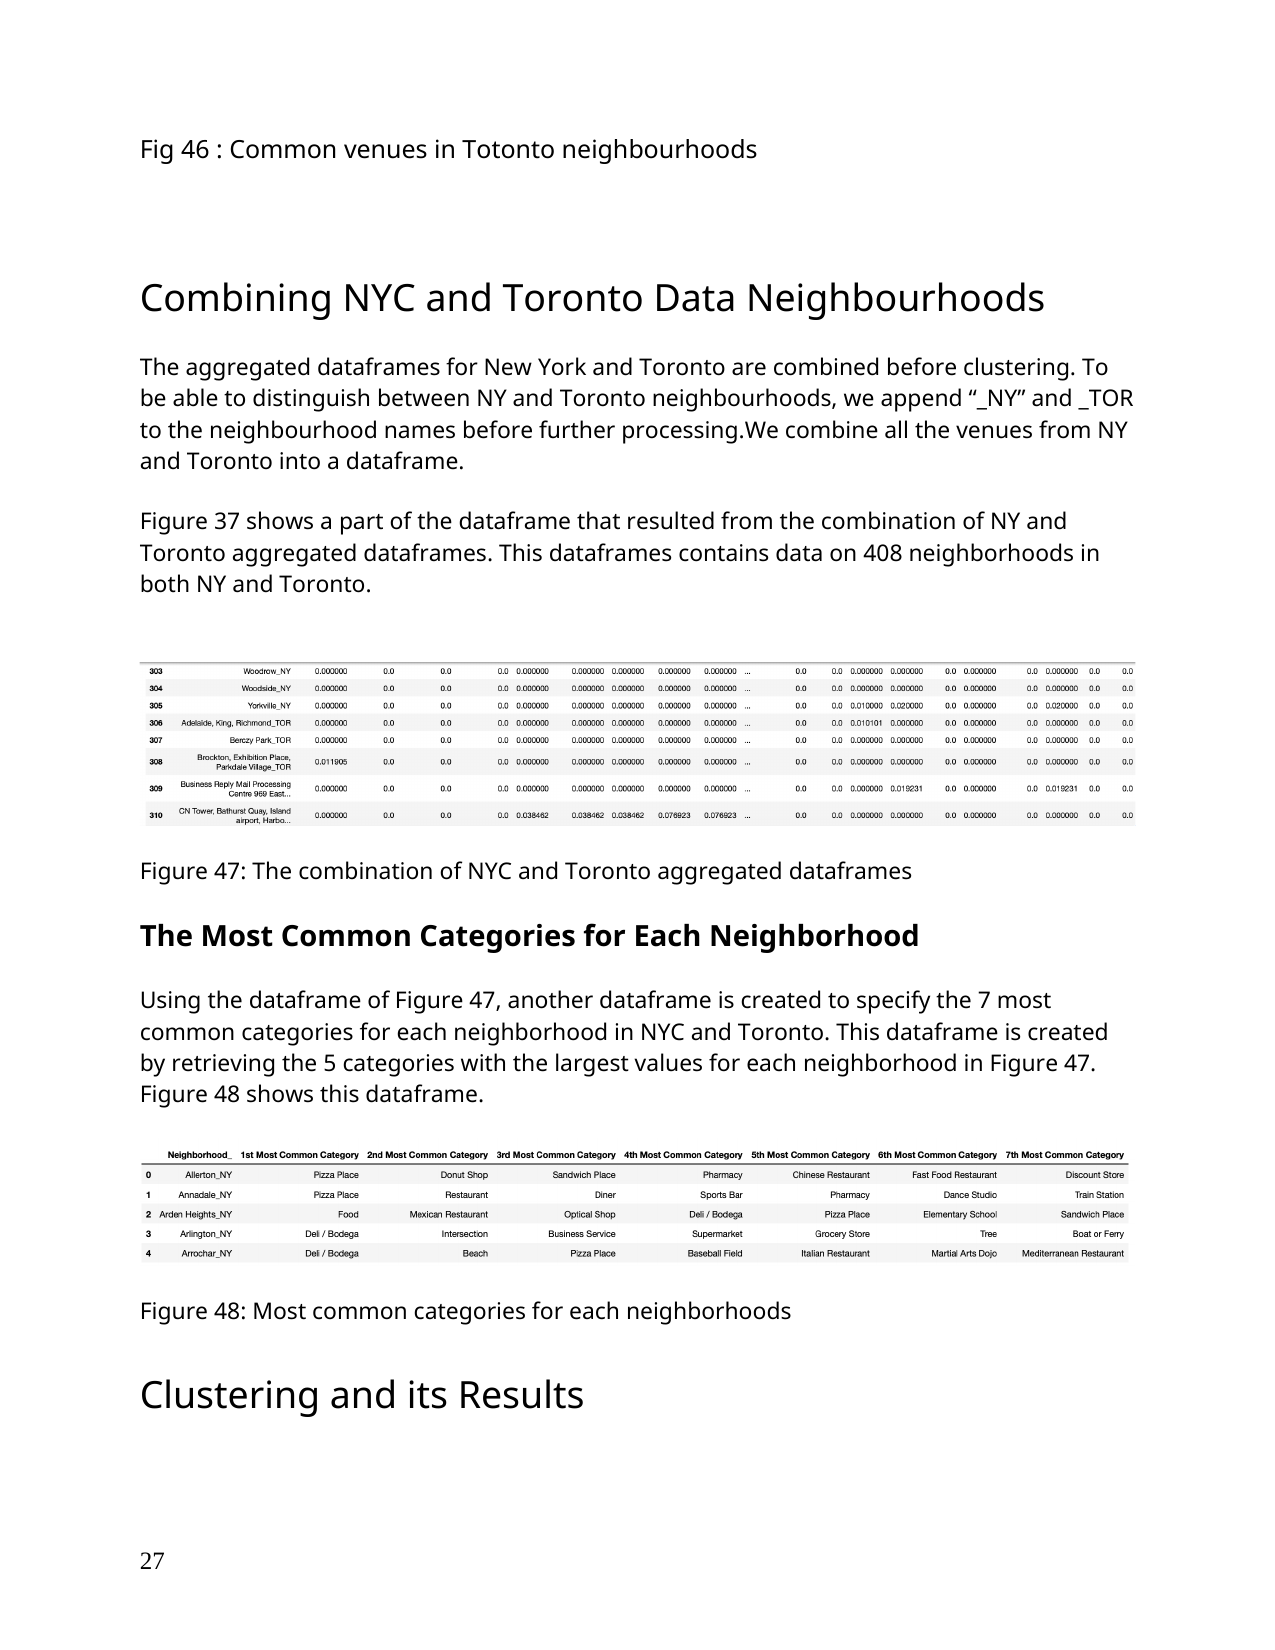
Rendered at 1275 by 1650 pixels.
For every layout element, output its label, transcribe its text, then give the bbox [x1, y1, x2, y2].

text Figure 48: Most common categories for each neighborhoods [139, 1295, 1136, 1326]
text Fig 46 : Common venues in Totonto neighbourhoods [139, 132, 1136, 166]
picture [139, 662, 1136, 826]
text Figure 47: The combination of NYC and Toronto aggregated dataframes [139, 855, 1136, 886]
text The aggregated dataframes for New York and Toronto are combined before clustering. To be able to distinguish between NY and Toronto neighbourhoods, we append “_NY” and _TOR to the neighbourhood names before further processing.We combine all the venues from NY and Toronto into a dataframe. [139, 351, 1136, 476]
subtitle Clustering and its Results [139, 1368, 1136, 1419]
text The Most Common Categories for Each Neighborhood [139, 915, 1136, 955]
text Using the dataframe of Figure 47, another dataframe is created to specify the 7 most common categories for each neighborhood in NYC and Toronto. This dataframe is created by retrieving the 5 categories with the largest values for each neighborhood in Figure 47. Figure 48 shows this dataframe. [139, 984, 1136, 1109]
picture [139, 1138, 1136, 1266]
text Figure 37 shows a part of the dataframe that resulted from the combination of NY and Toronto aggregated dataframes. This dataframes contains data on 408 neighborhoods in both NY and Toronto. [139, 505, 1136, 599]
subtitle Combining NYC and Toronto Data Neighbourhoods [139, 271, 1136, 322]
